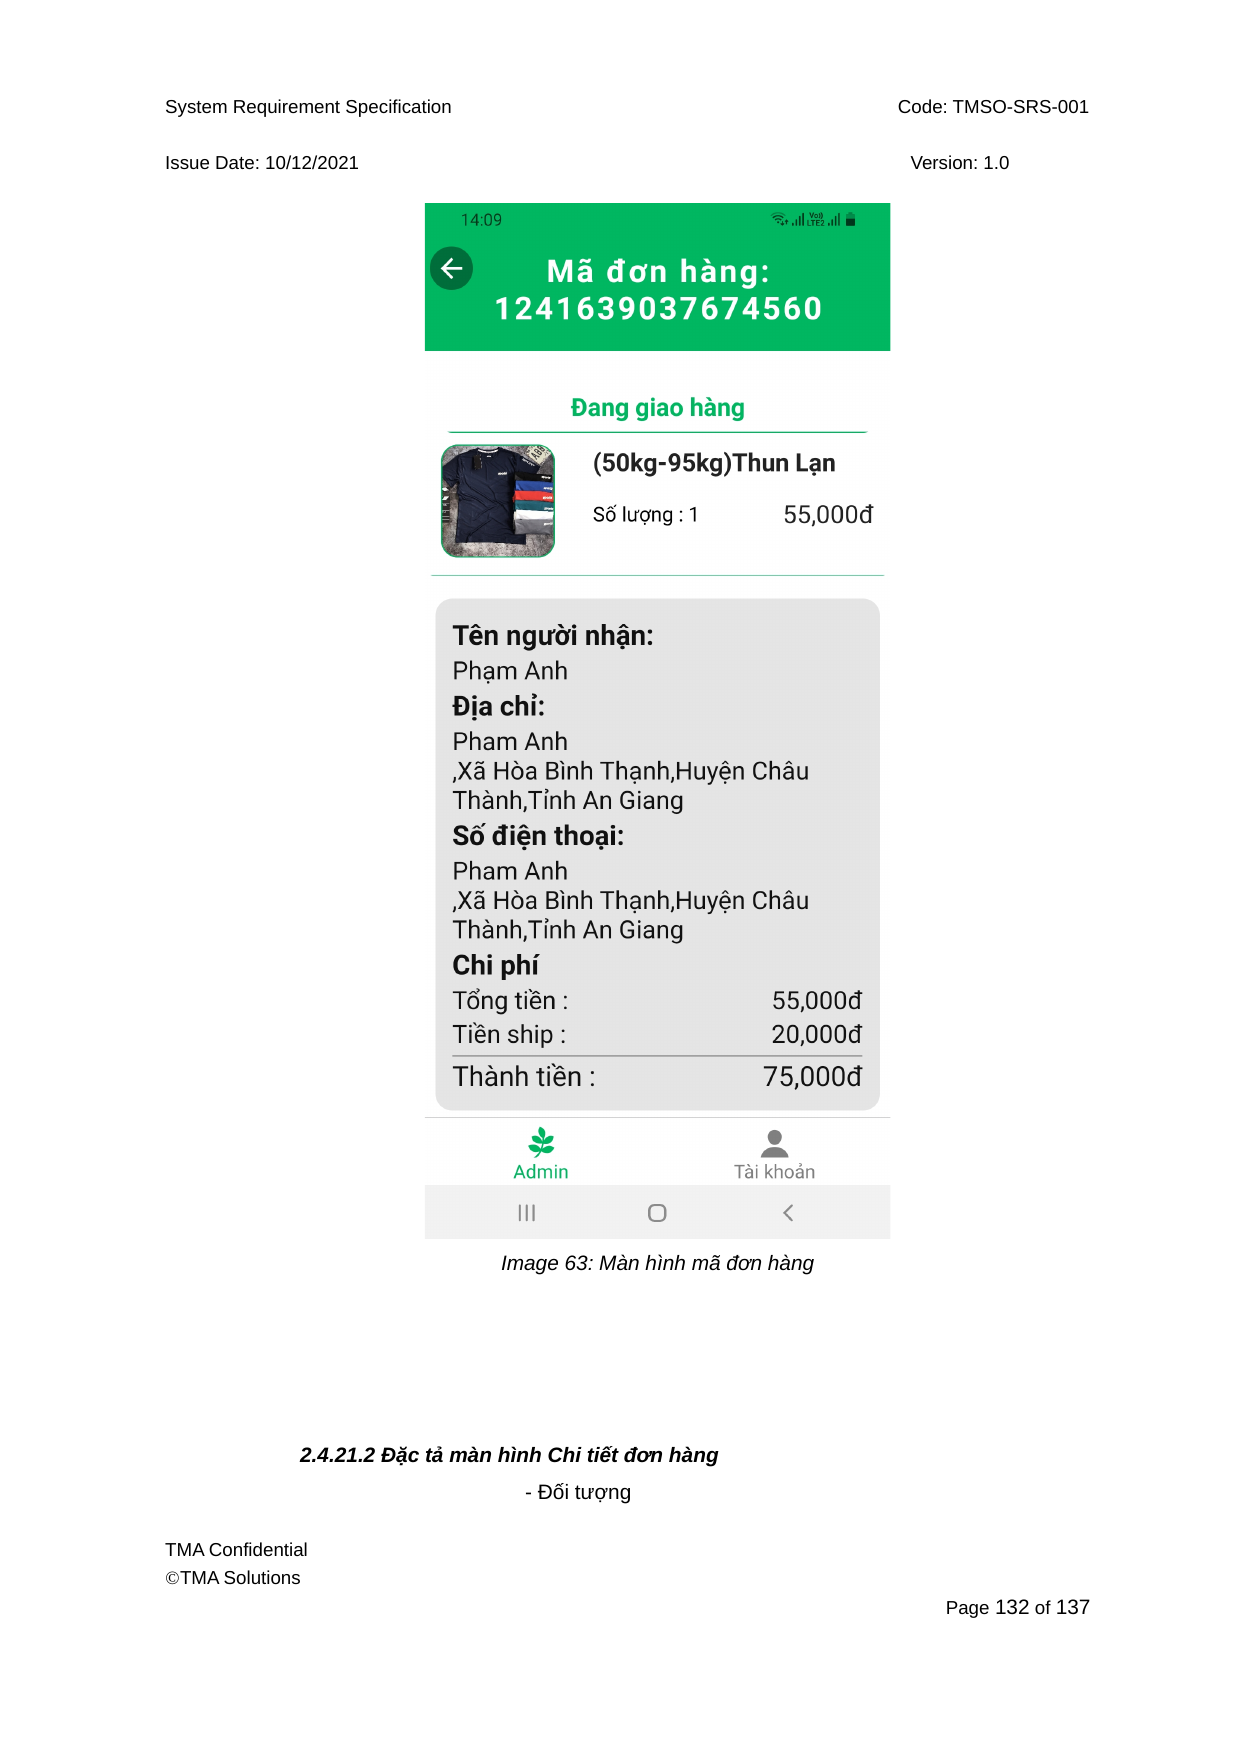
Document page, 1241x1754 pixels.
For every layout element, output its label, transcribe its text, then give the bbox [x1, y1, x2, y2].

text - Đối tượng [465, 1479, 1090, 1503]
text Image 63: Màn hình mã đơn hàng [150, 1251, 1090, 1275]
text 2.4.21.2 Đặc tả màn hình Chi tiết đơn hàng [225, 1443, 1090, 1467]
picture [424, 203, 891, 1239]
